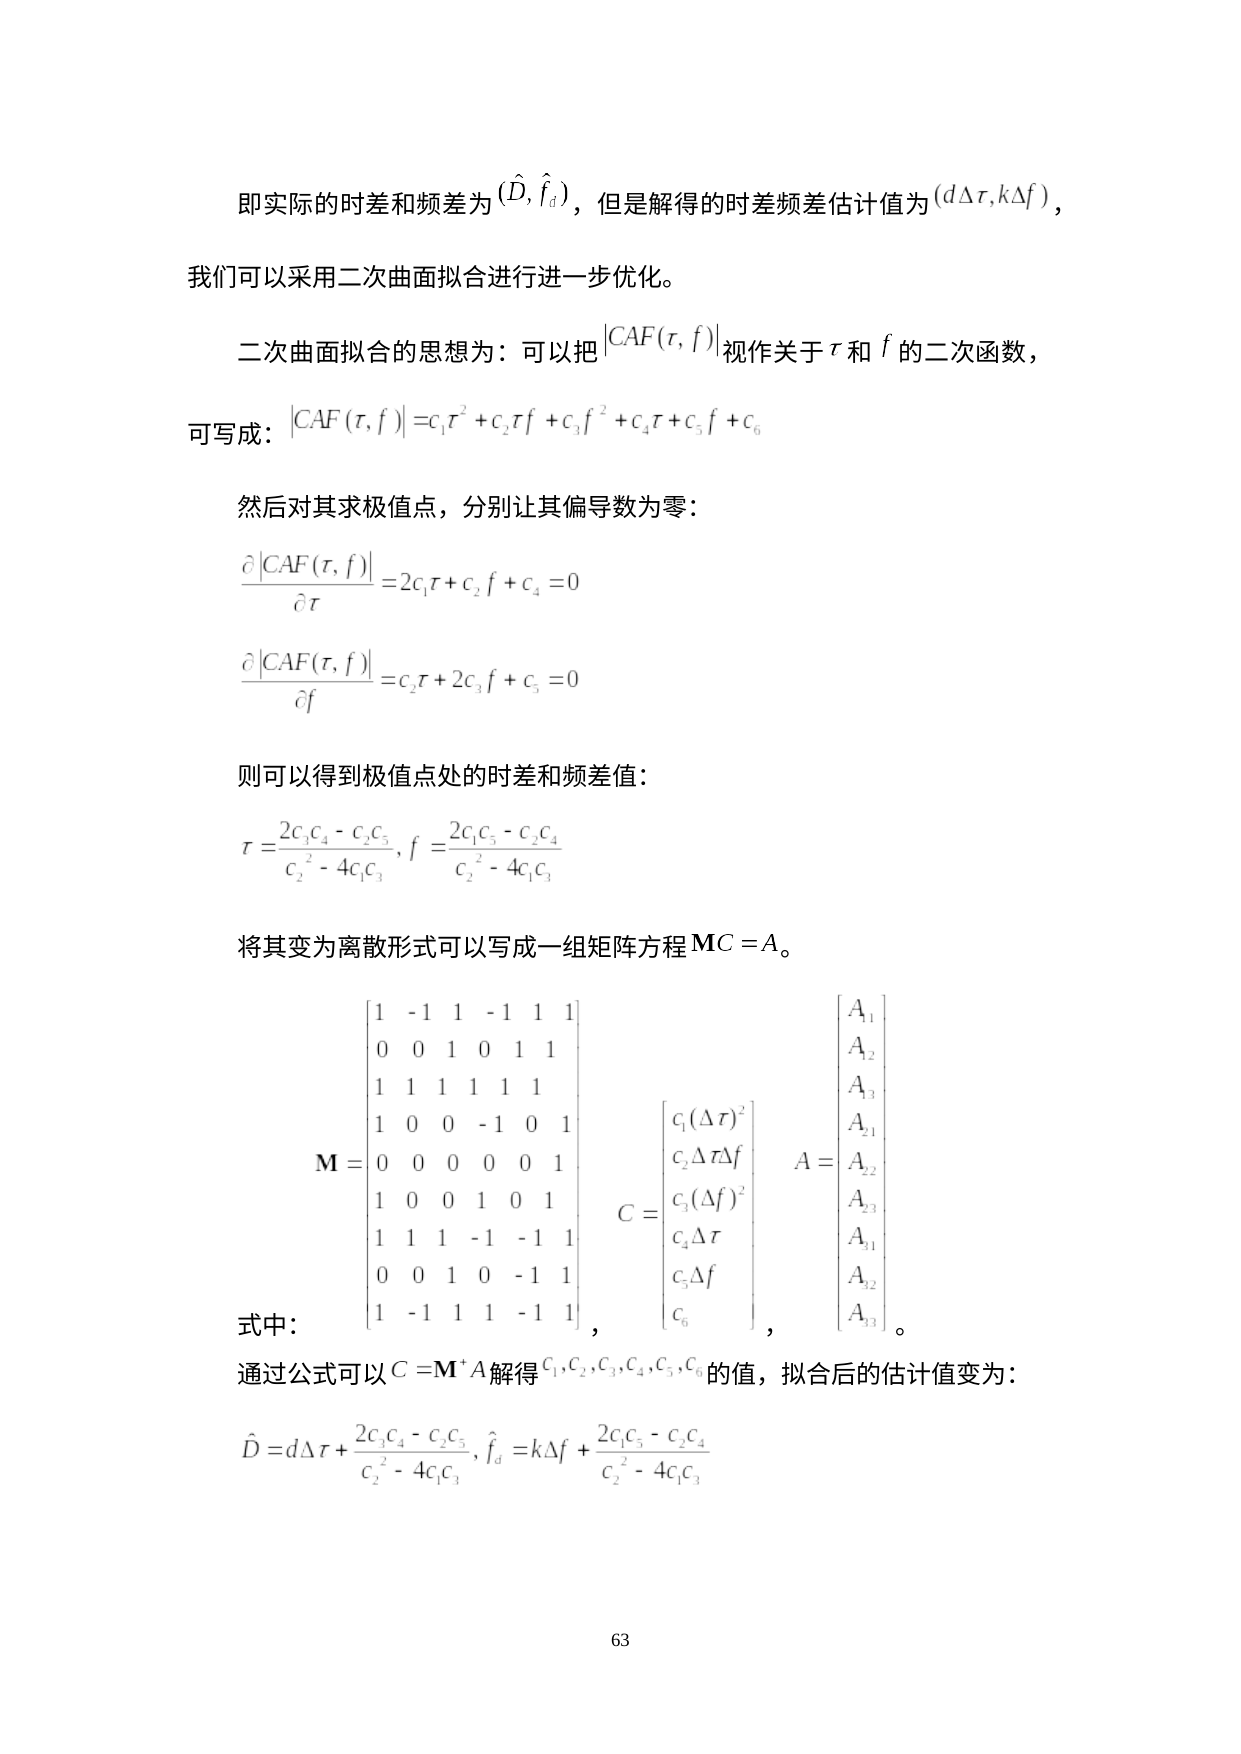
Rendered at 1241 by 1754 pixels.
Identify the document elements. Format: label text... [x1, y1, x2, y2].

text 二次曲面拟合的思想为：可以把视作关于和的二次函数，可写成： [187, 317, 1053, 463]
text 通过公式可以解得的值，拟合后的估计值变为： [187, 1345, 1053, 1410]
text 则可以得到极值点处的时差和频差值： [187, 742, 1053, 807]
text 然后对其求极值点，分别让其偏导数为零： [187, 473, 1053, 538]
text 式中：，，。 [187, 987, 1053, 1345]
text 即实际的时差和频差为，但是解得的时差频差估计值为，我们可以采用二次曲面拟合进行进一步优化。 [187, 162, 1053, 308]
text 将其变为离散形式可以写成一组矩阵方程。 [187, 913, 1053, 978]
